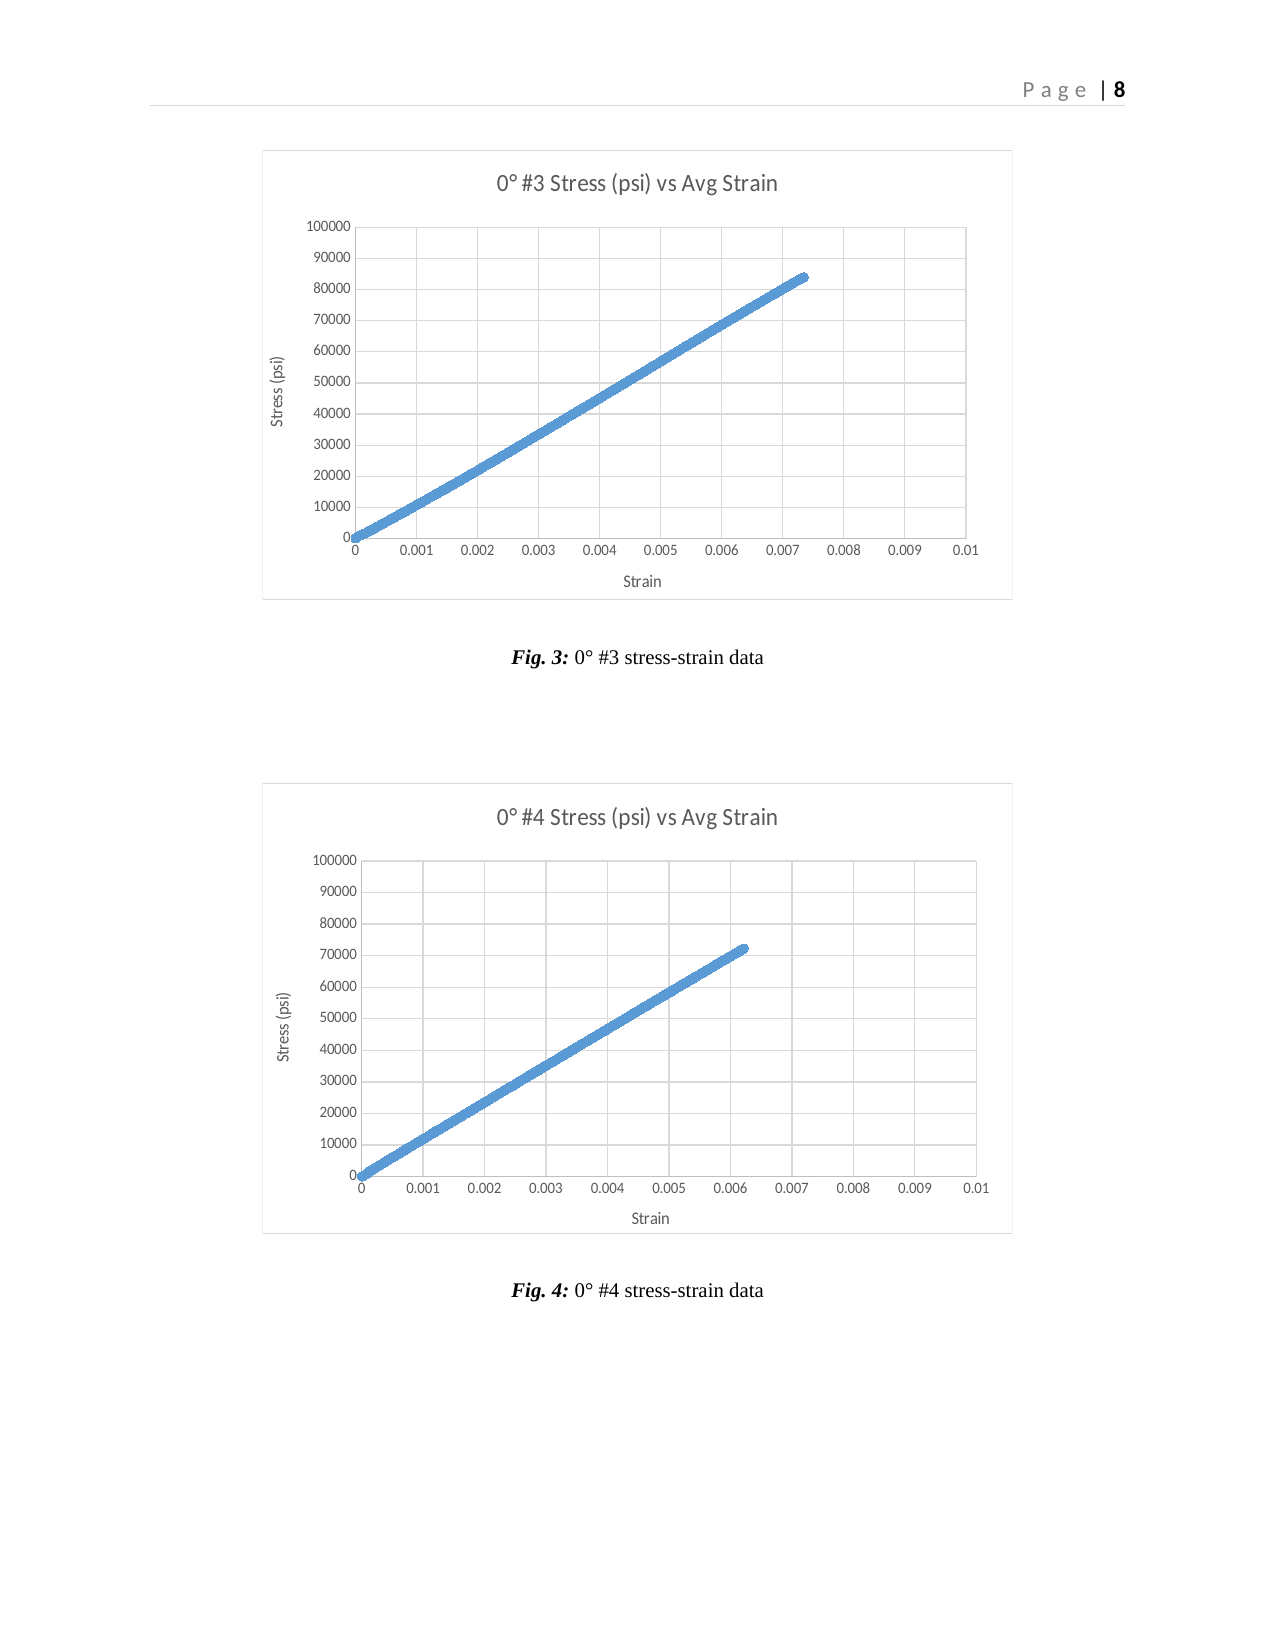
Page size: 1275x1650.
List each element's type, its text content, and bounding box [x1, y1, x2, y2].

text Fig. 3: 0° #3 stress-strain data [150, 645, 1125, 669]
text Fig. 4: 0° #4 stress-strain data [150, 1278, 1125, 1302]
